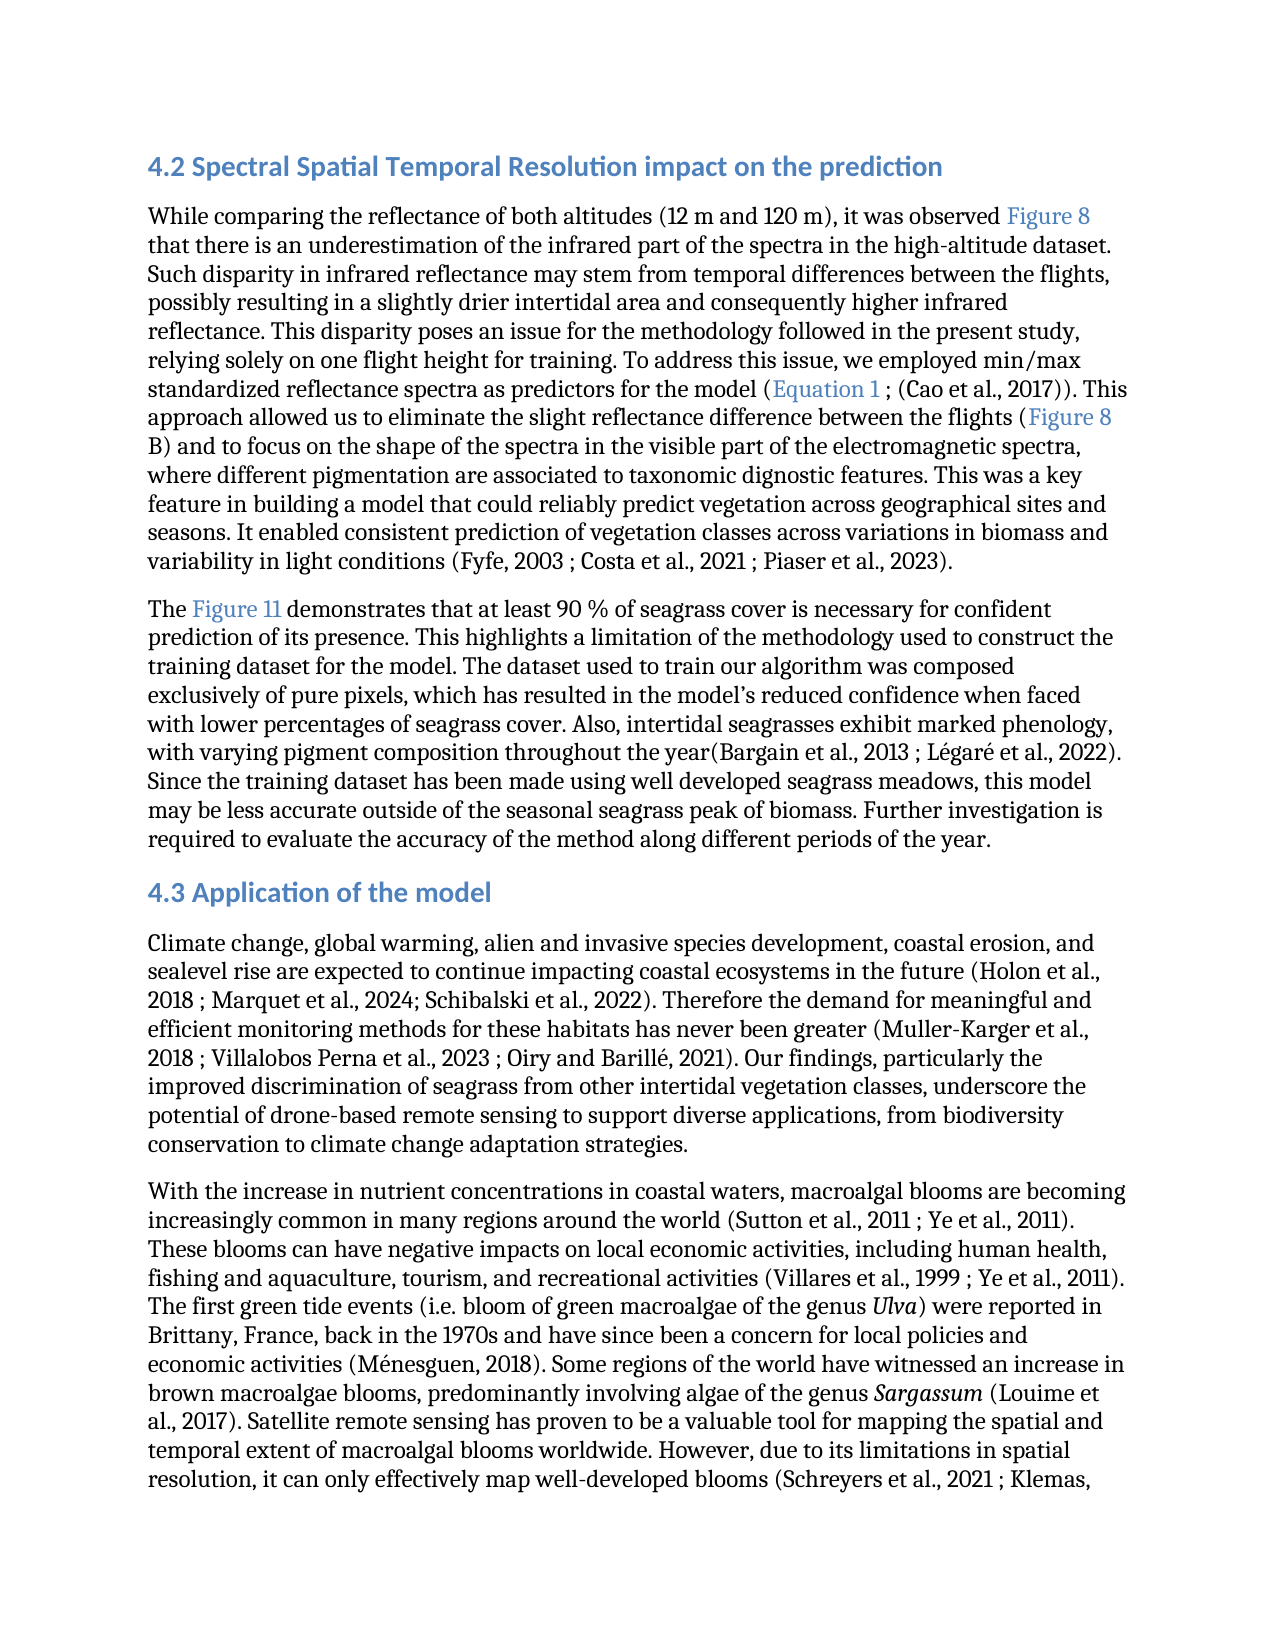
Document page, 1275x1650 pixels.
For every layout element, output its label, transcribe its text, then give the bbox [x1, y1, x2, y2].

text While comparing the reflectance of both altitudes (12 m and 120 m), it was observed Figure 8 that there is an underestimation of the infrared part of the spectra in the high-altitude dataset. Such disparity in infrared reflectance may stem from temporal differences between the flights, possibly resulting in a slightly drier intertidal area and consequently higher infrared reflectance. This disparity poses an issue for the methodology followed in the present study, relying solely on one flight height for training. To address this issue, we employed min/max standardized reflectance spectra as predictors for the model (Equation 1 ; (Cao et al., 2017)). This approach allowed us to eliminate the slight reflectance difference between the flights (Figure 8 B) and to focus on the shape of the spectra in the visible part of the electromagnetic spectra, where different pigmentation are associated to taxonomic dignostic features. This was a key feature in building a model that could reliably predict vegetation across geographical sites and seasons. It enabled consistent prediction of vegetation classes across variations in biomass and variability in light conditions (Fyfe, 2003 ; Costa et al., 2021 ; Piaser et al., 2023). [148, 202, 1127, 576]
subtitle 4.2 Spectral Spatial Temporal Resolution impact on the prediction [148, 148, 1127, 183]
text Climate change, global warming, alien and invasive species development, coastal erosion, and sealevel rise are expected to continue impacting coastal ecosystems in the future (Holon et al., 2018 ; Marquet et al., 2024; Schibalski et al., 2022). Therefore the demand for meaningful and efficient monitoring methods for these habitats has never been greater (Muller-Karger et al., 2018 ; Villalobos Perna et al., 2023 ; Oiry and Barillé, 2021). Our findings, particularly the improved discrimination of seagrass from other intertidal vegetation classes, underscore the potential of drone-based remote sensing to support diverse applications, from biodiversity conservation to climate change adaptation strategies. [148, 928, 1127, 1158]
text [148, 1177, 1127, 1493]
subtitle 4.3 Application of the model [148, 874, 1127, 910]
text The Figure 11 demonstrates that at least 90 % of seagrass cover is necessary for confident prediction of its presence. This highlights a limitation of the methodology used to construct the training dataset for the model. The dataset used to train our algorithm was composed exclusively of pure pixels, which has resulted in the model’s reduced confidence when faced with lower percentages of seagrass cover. Also, intertidal seagrasses exhibit marked phenology, with varying pigment composition throughout the year(Bargain et al., 2013 ; Légaré et al., 2022). Since the training dataset has been made using well developed seagrass meadows, this model may be less accurate outside of the seasonal seagrass peak of biomass. Further investigation is required to evaluate the accuracy of the method along different periods of the year. [148, 594, 1127, 853]
